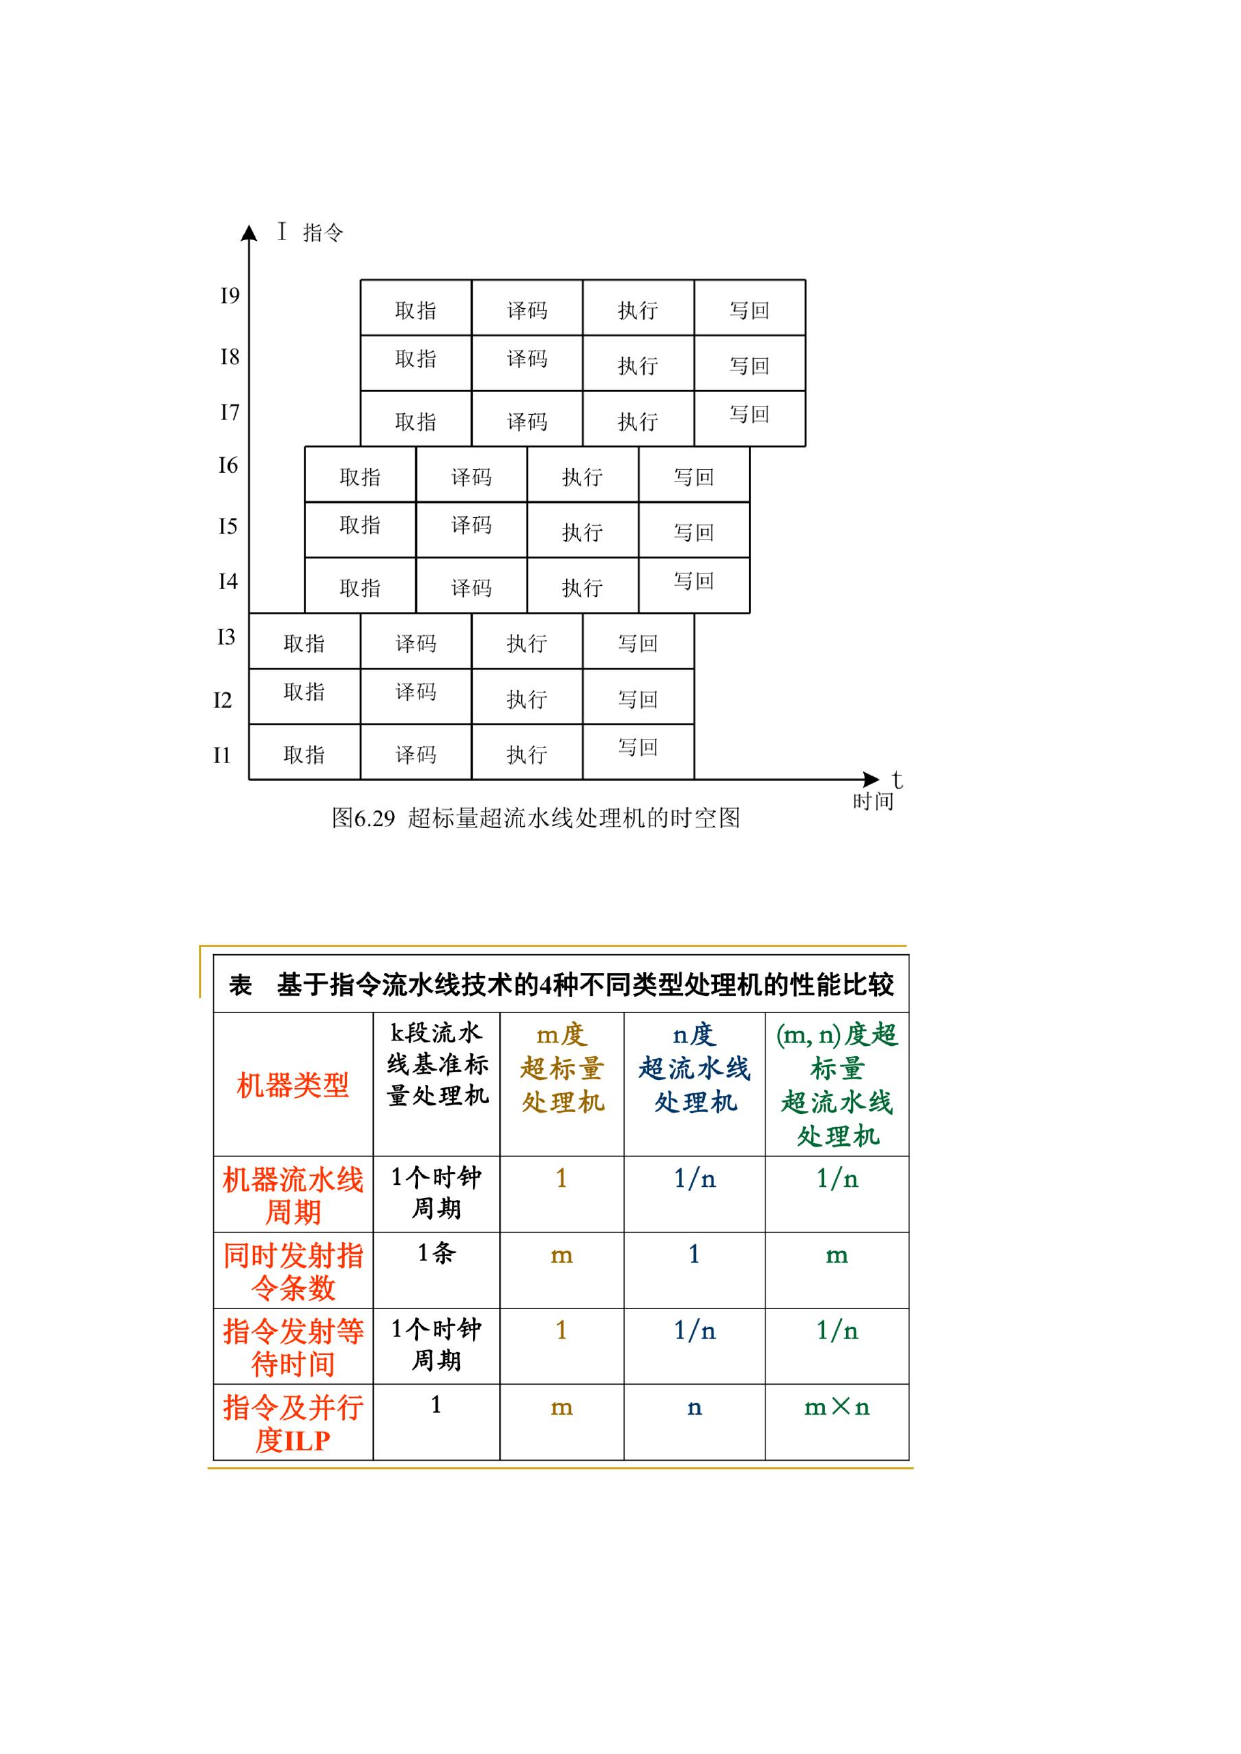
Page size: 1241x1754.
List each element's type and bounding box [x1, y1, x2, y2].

picture [187, 942, 929, 1483]
picture [187, 194, 944, 838]
